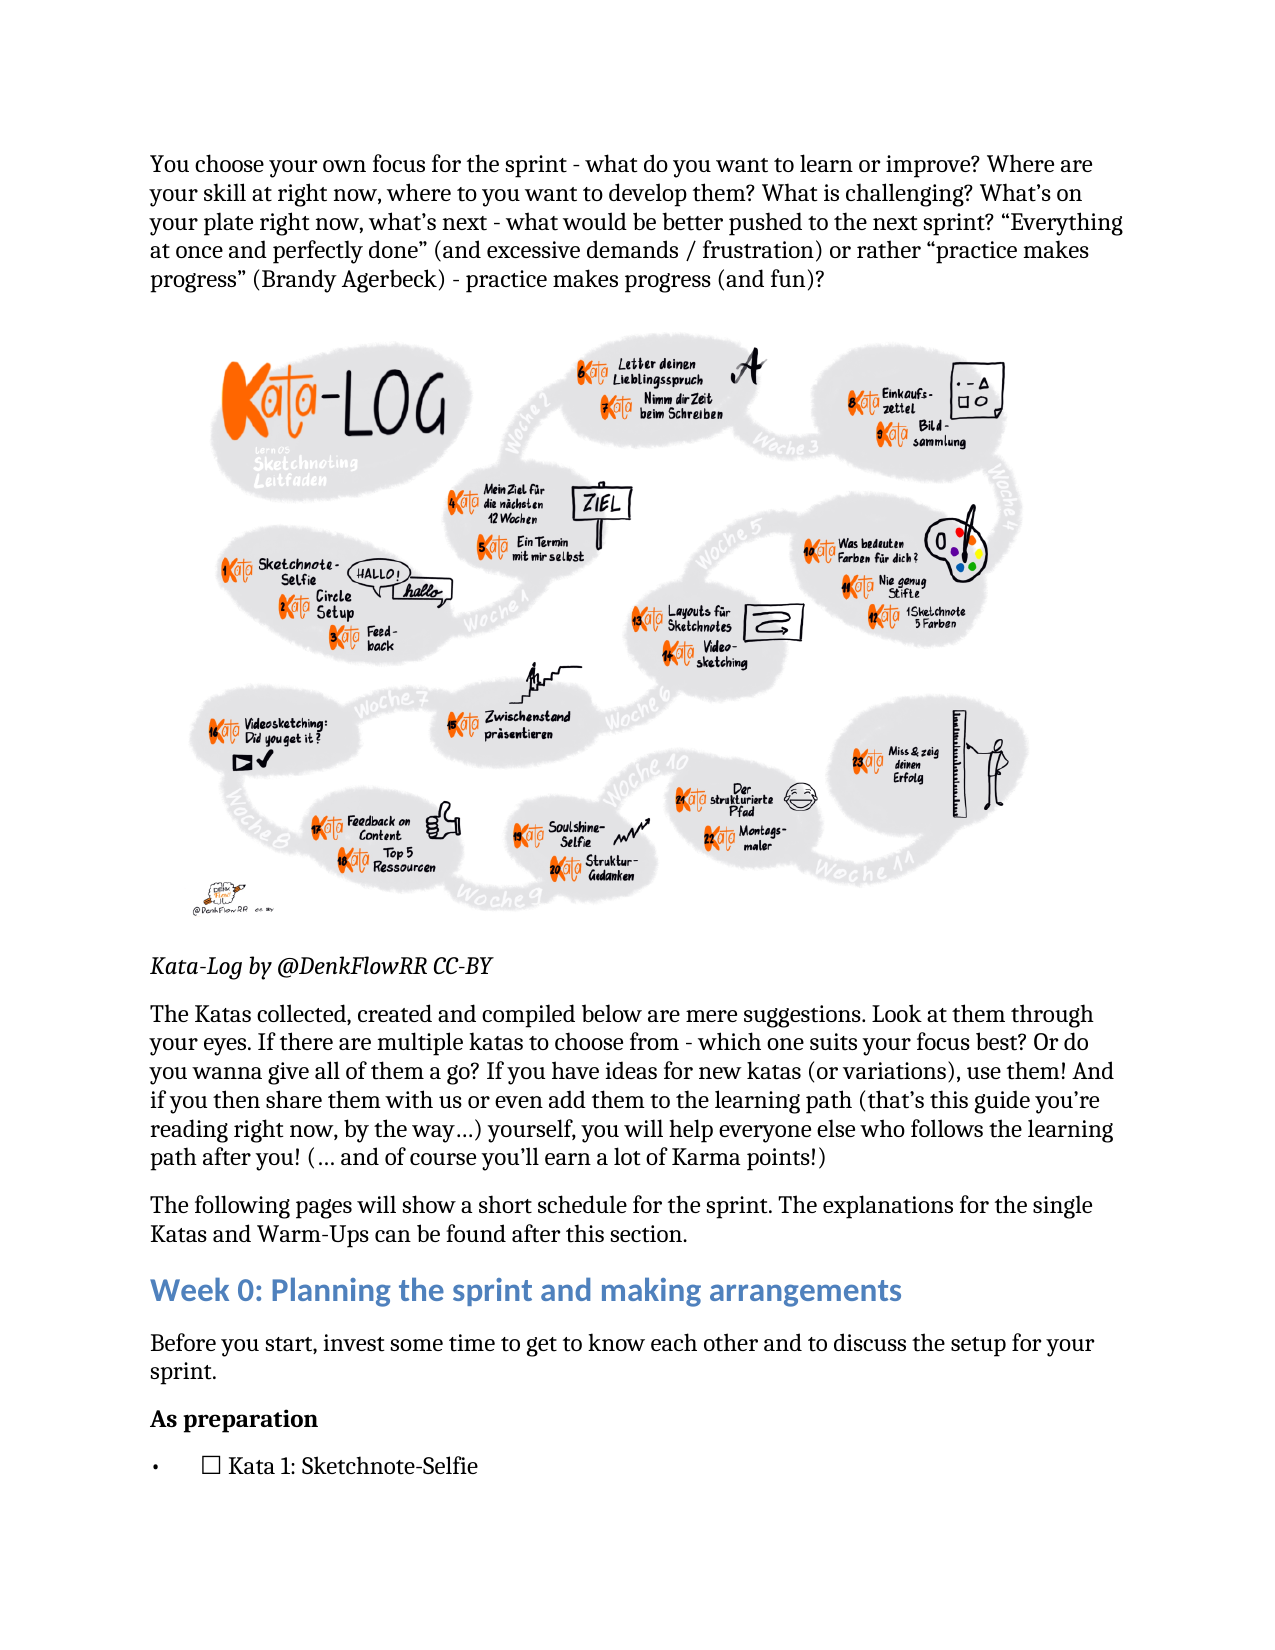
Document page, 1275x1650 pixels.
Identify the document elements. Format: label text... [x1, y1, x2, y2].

text The Katas collected, created and compiled below are mere suggestions. Look at them through your eyes. If there are multiple katas to choose from - which one suits your focus best? Or do you wanna give all of them a go? If you have ideas for new katas (or variations), use them! And if you then share them with us or even add them to the learning path (that’s this guide you’re reading right now, by the way…) yourself, you will help everyone else who follows the learning path after you! (… and of course you’ll earn a lot of Karma points!) [150, 999, 1125, 1172]
picture [168, 312, 1044, 932]
list ☐ Kata 1: Sketchnote-Selfie [150, 1452, 1125, 1481]
text Kata-Log by @DenkFlowRR CC-BY [150, 952, 1125, 981]
subtitle Week 0: Planning the sprint and making arrangements [150, 1269, 1125, 1310]
text You choose your own focus for the sprint - what do you want to learn or improve? Where are your skill at right now, where to you want to develop them? What is challenging? What’s on your plate right now, what’s next - what would be better pushed to the next sprint? “Everything at once and perfectly done” (and excessive demands / frustration) or rather “practice makes progress” (Brandy Agerbeck) - practice makes progress (and fun)? [150, 150, 1125, 294]
text Before you start, invest some time to get to know each other and to discuss the setup for your sprint. [150, 1328, 1125, 1386]
text As preparation [150, 1405, 1125, 1433]
text The following pages will show a short schedule for the sprint. The explanations for the single Katas and Warm-Ups can be found after this section. [150, 1191, 1125, 1248]
